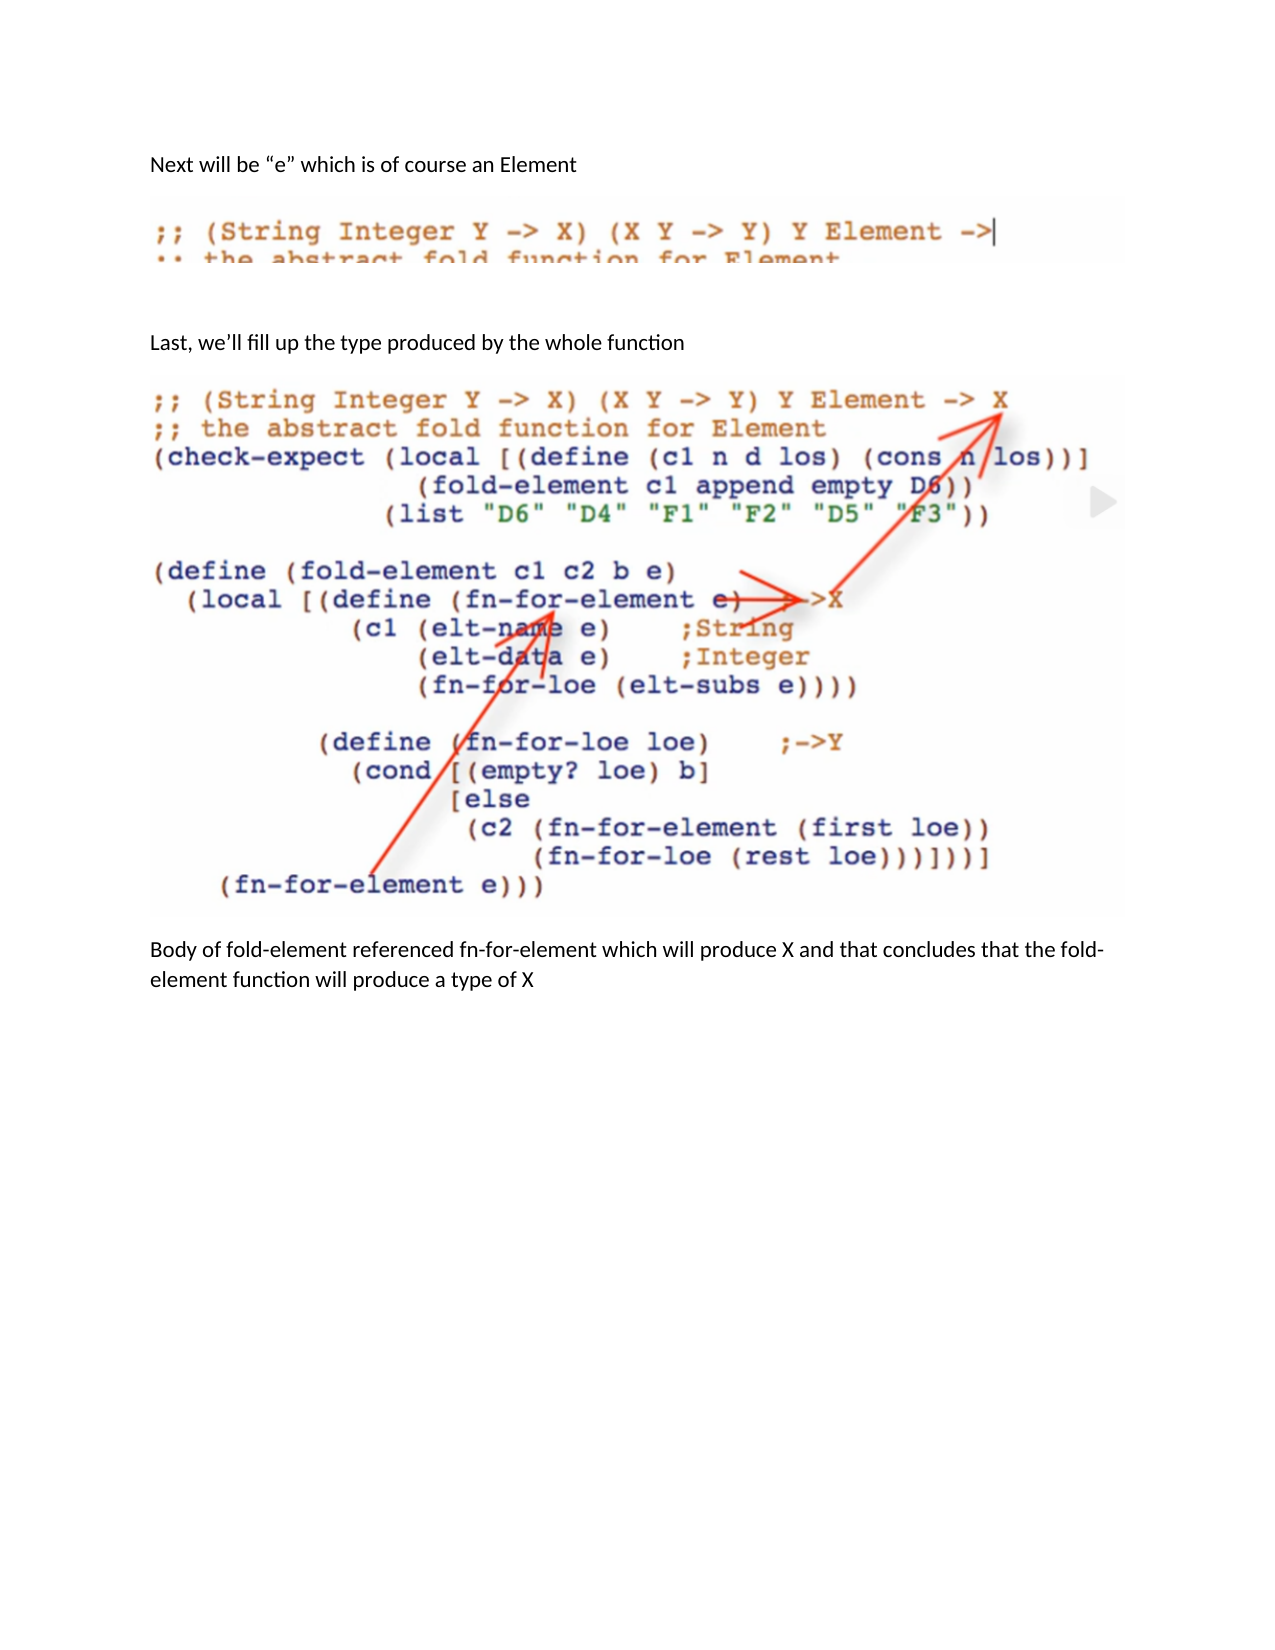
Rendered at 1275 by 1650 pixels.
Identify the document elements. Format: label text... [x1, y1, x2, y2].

text Body of fold-element referenced fn-for-element which will produce X and that concludes that the fold-element function will produce a type of X [150, 935, 1125, 993]
text Last, we’ll fill up the type produced by the whole function [150, 328, 1125, 357]
picture [150, 196, 1125, 263]
picture [150, 375, 1125, 917]
text Next will be “e” which is of course an Element [150, 150, 1125, 178]
